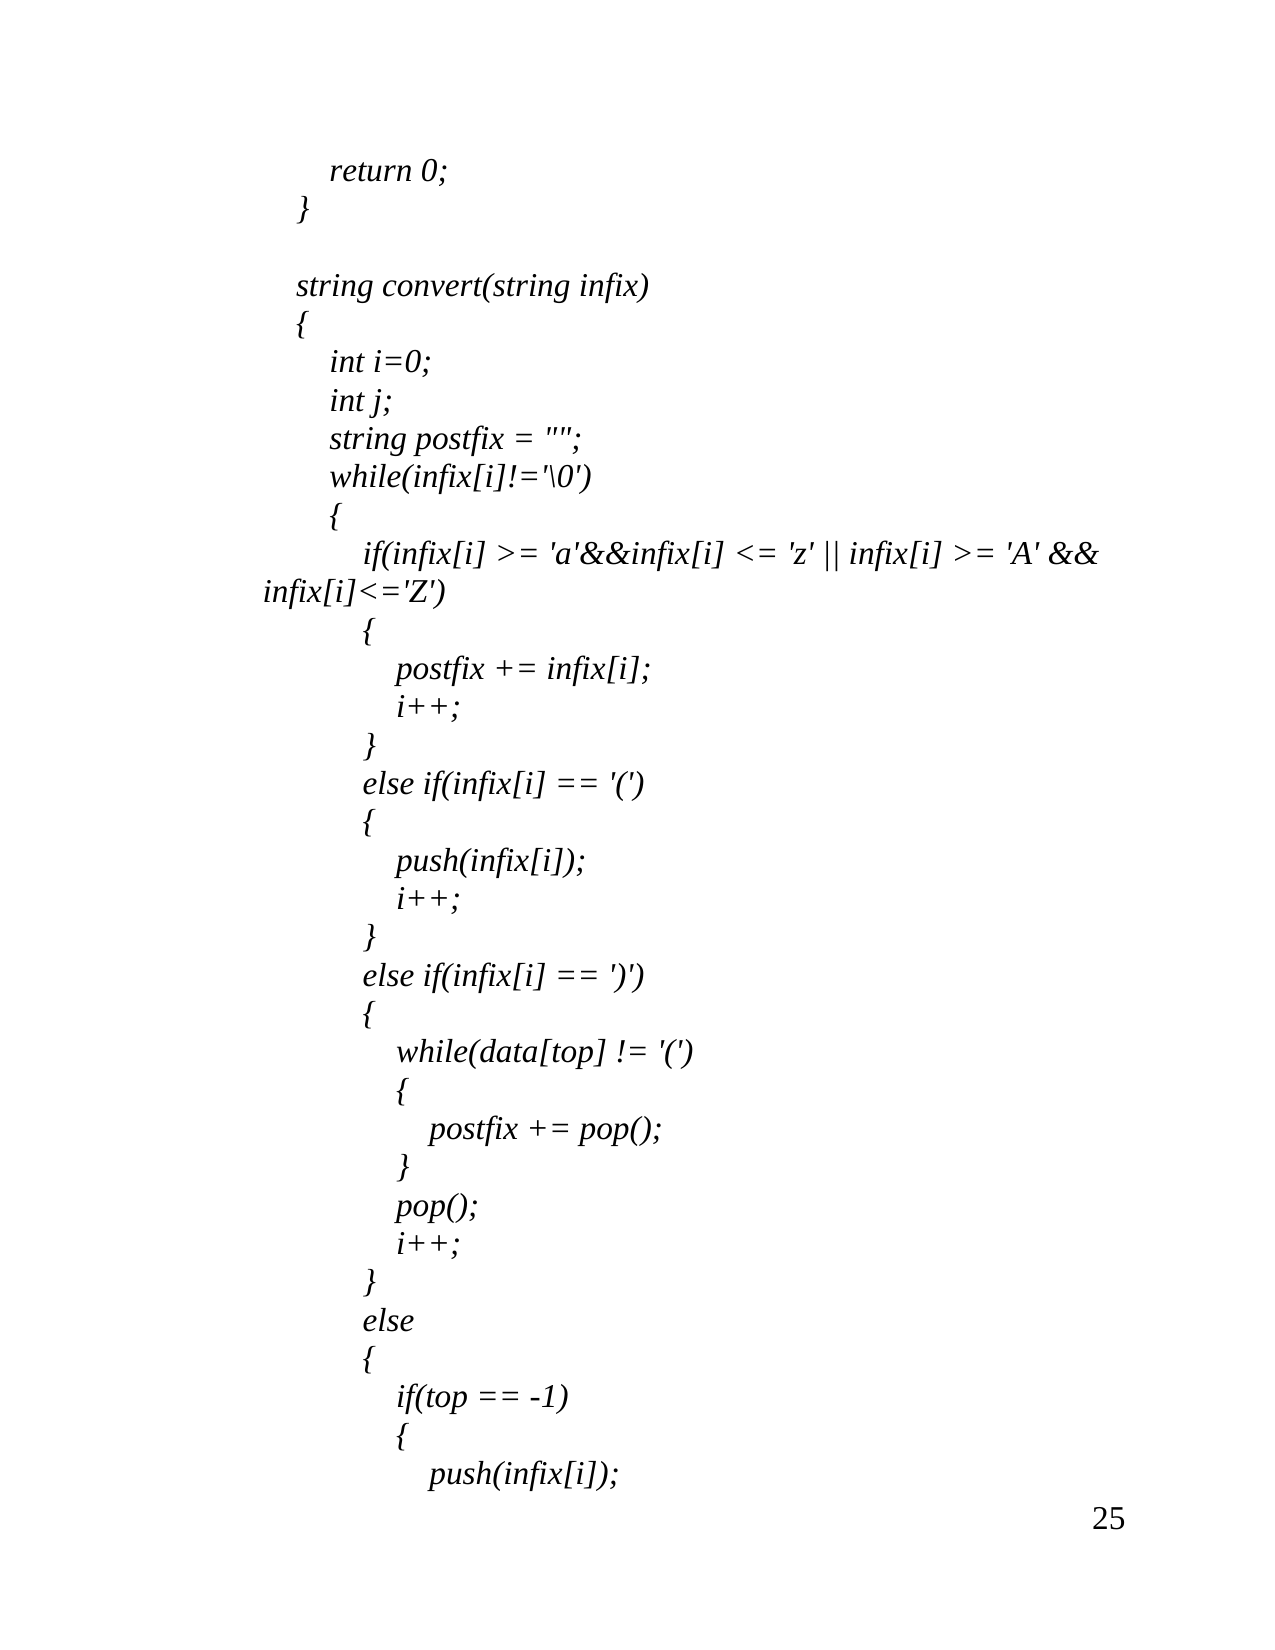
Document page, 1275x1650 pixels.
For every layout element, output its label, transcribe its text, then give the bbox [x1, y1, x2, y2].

text { [262, 1070, 1125, 1108]
text } [262, 917, 1125, 955]
text push(infix[i]); [262, 840, 1125, 878]
text else if(infix[i] == ')') [262, 955, 1125, 993]
text int j; [262, 380, 1125, 418]
text i++; [262, 1223, 1125, 1262]
text { [262, 610, 1125, 648]
text string postfix = ""; [262, 418, 1125, 457]
text { [262, 303, 1125, 342]
text { [262, 993, 1125, 1032]
text while(infix[i]!='\0') [262, 457, 1125, 495]
text { [262, 802, 1125, 840]
text postfix += pop(); [262, 1108, 1125, 1147]
text pop(); [262, 1185, 1125, 1223]
text { [262, 1415, 1125, 1453]
text i++; [262, 687, 1125, 725]
text string convert(string infix) [262, 265, 1125, 303]
text while(data[top] != '(') [262, 1032, 1125, 1070]
text if(infix[i] >= 'a'&&infix[i] <= 'z' || infix[i] >= 'A' && infix[i]<='Z') [262, 533, 1125, 610]
text { [262, 1338, 1125, 1377]
text } [262, 188, 1125, 227]
text postfix += infix[i]; [262, 648, 1125, 687]
text { [262, 495, 1125, 533]
text else [262, 1300, 1125, 1338]
text int i=0; [262, 342, 1125, 380]
text push(infix[i]); [262, 1453, 1125, 1492]
text else if(infix[i] == '(') [262, 763, 1125, 802]
text } [262, 725, 1125, 763]
text return 0; [262, 150, 1125, 188]
text } [262, 1262, 1125, 1300]
text if(top == -1) [262, 1377, 1125, 1415]
text } [262, 1147, 1125, 1185]
text i++; [262, 878, 1125, 917]
